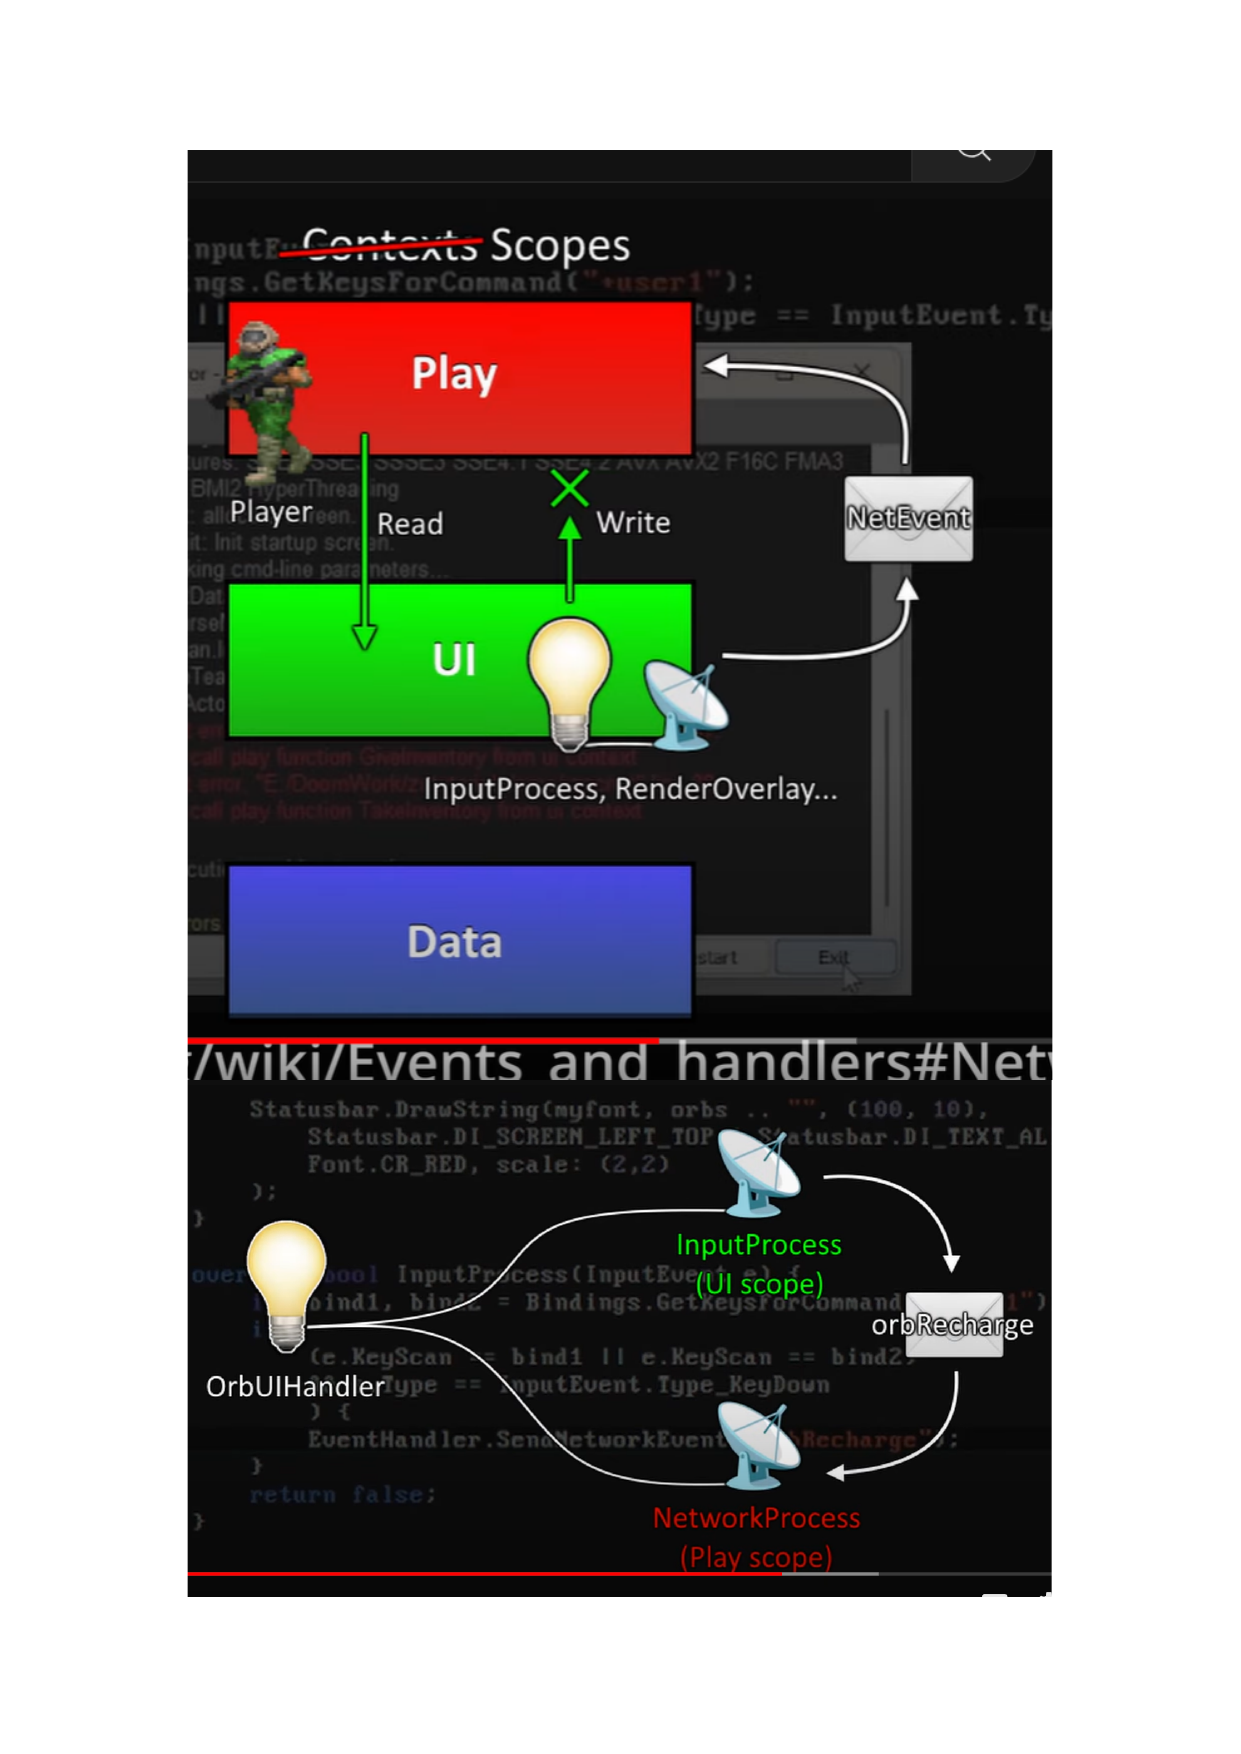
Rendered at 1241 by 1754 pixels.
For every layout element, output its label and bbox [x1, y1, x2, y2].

picture [187, 150, 1053, 1597]
